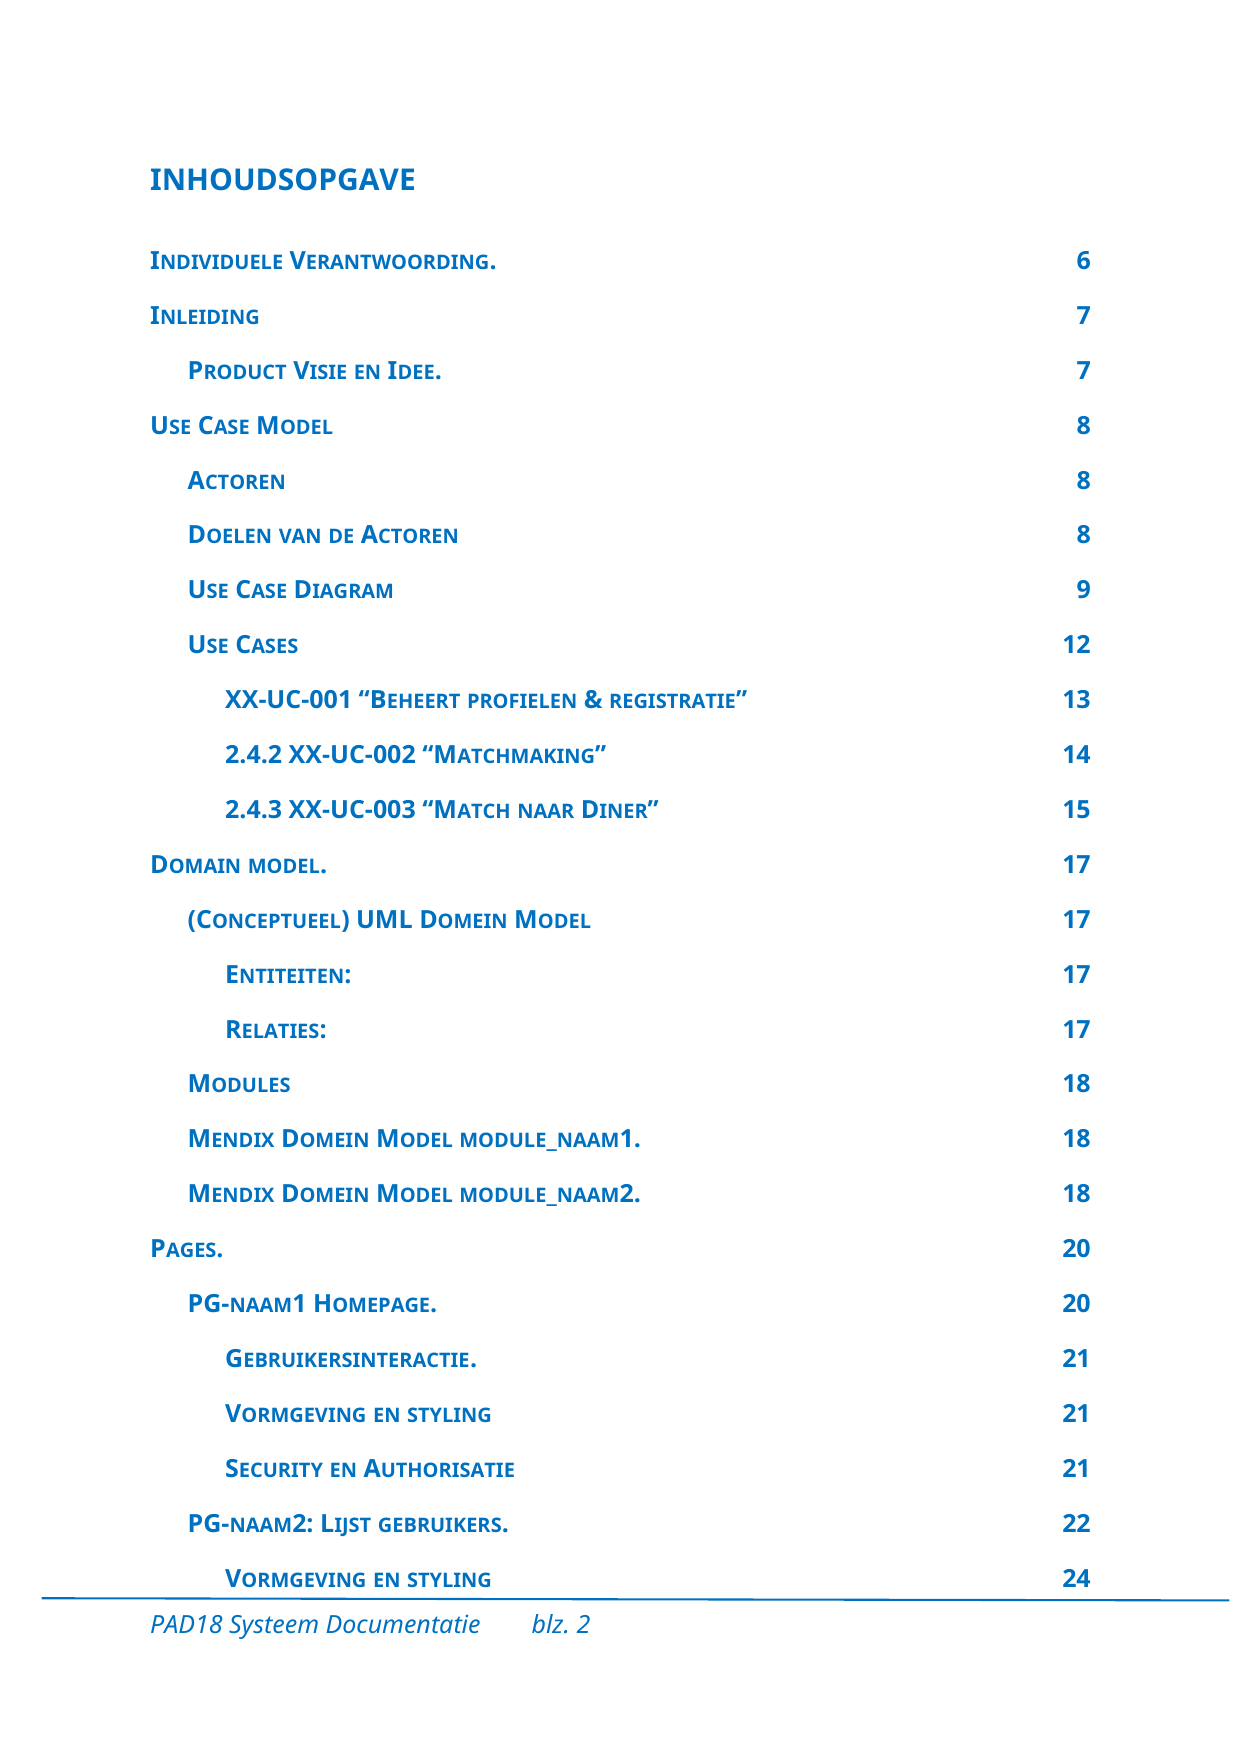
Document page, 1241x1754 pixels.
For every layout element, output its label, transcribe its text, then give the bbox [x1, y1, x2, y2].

text inhoudsopgave [150, 150, 1090, 201]
